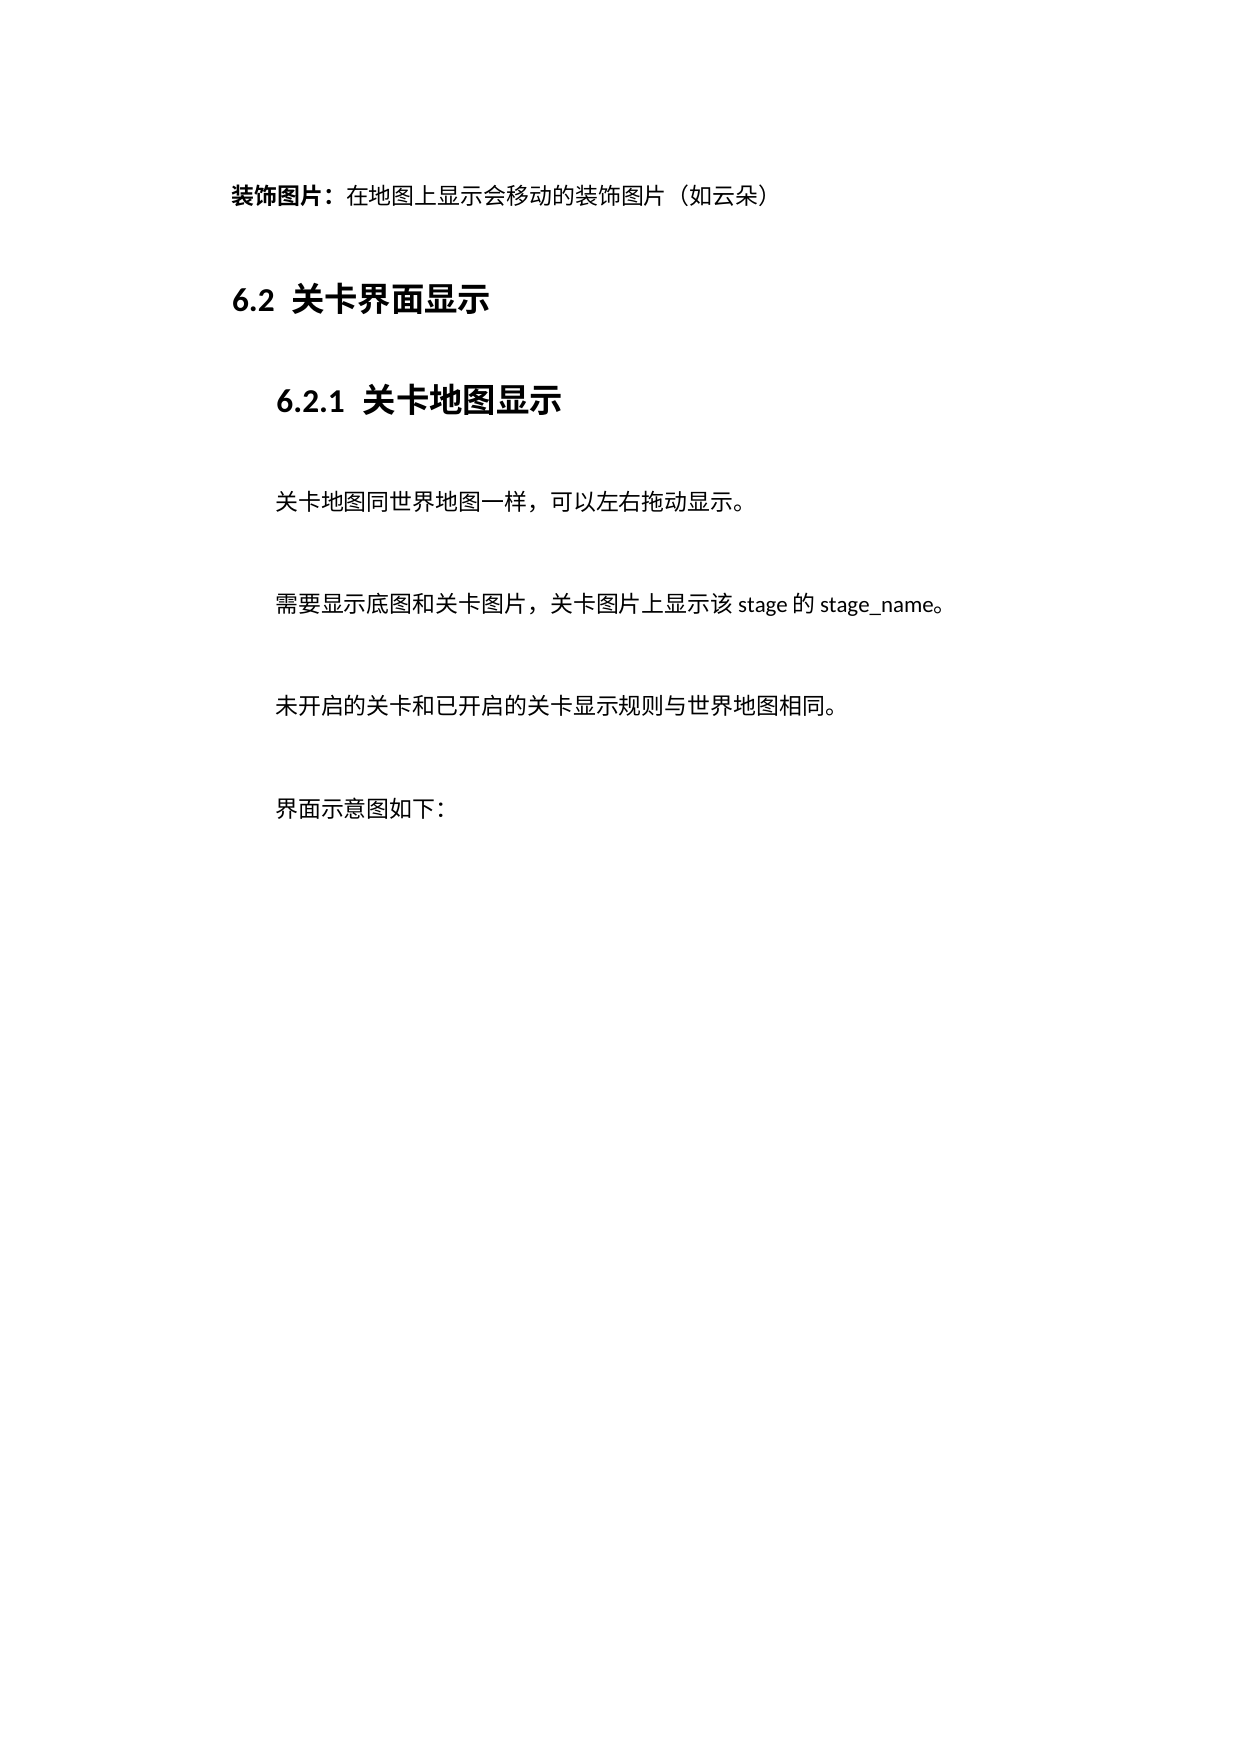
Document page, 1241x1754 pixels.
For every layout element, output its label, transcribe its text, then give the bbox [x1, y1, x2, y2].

text 未开启的关卡和已开启的关卡显示规则与世界地图相同。 [275, 672, 1053, 737]
text 界面示意图如下： [275, 775, 1053, 840]
list 关卡地图显示 [276, 366, 1053, 431]
text 需要显示底图和关卡图片，关卡图片上显示该stage的stage_name。 [275, 570, 1053, 635]
text 关卡地图同世界地图一样，可以左右拖动显示。 [275, 467, 1053, 532]
text 装饰图片：在地图上显示会移动的装饰图片（如云朵） [187, 162, 1053, 227]
list 关卡界面显示 [232, 264, 1053, 329]
